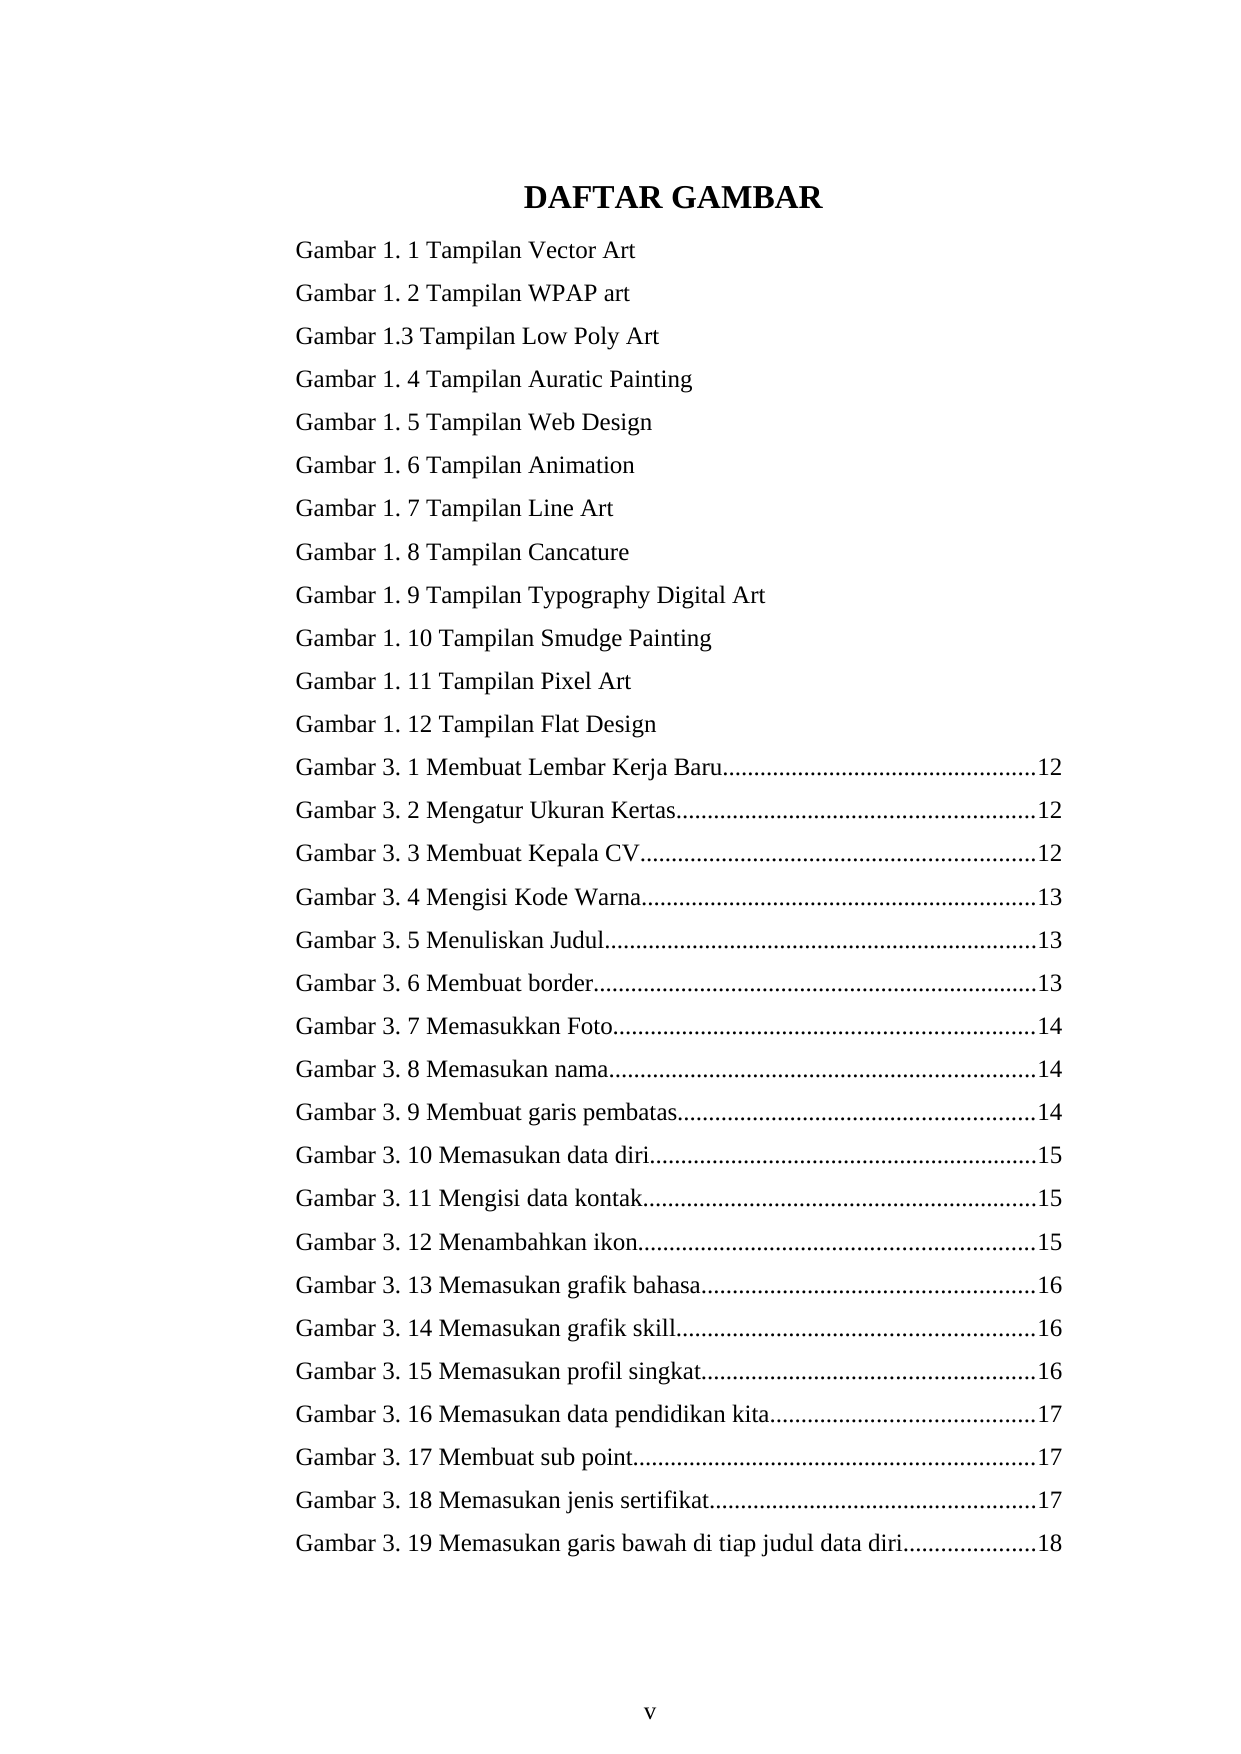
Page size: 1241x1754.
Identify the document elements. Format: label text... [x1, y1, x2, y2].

text Gambar 3. 16 Memasukan data pendidikan kita 17 [236, 1399, 1063, 1428]
text Gambar 3. 9 Membuat garis pembatas 14 [236, 1097, 1063, 1126]
text Gambar 3. 14 Memasukan grafik skill 16 [236, 1313, 1063, 1342]
text Gambar 1. 12 Tampilan Flat Design 8 [236, 709, 1063, 738]
text Gambar 3. 5 Menuliskan Judul 13 [236, 925, 1063, 953]
text Gambar 1. 2 Tampilan WPAP art 4 [236, 278, 1063, 307]
text Gambar 3. 1 Membuat Lembar Kerja Baru 12 [236, 752, 1063, 781]
text Gambar 3. 19 Memasukan garis bawah di tiap judul data diri 18 [236, 1528, 1063, 1557]
text Gambar 1. 4 Tampilan Auratic Painting 5 [236, 364, 1063, 393]
text Gambar 3. 15 Memasukan profil singkat 16 [236, 1356, 1063, 1385]
text Gambar 1. 8 Tampilan Cancature 6 [236, 537, 1063, 565]
text Gambar 3. 10 Memasukan data diri 15 [236, 1140, 1063, 1169]
text Gambar 3. 8 Memasukan nama 14 [236, 1054, 1063, 1083]
text Gambar 1. 5 Tampilan Web Design 5 [236, 407, 1063, 436]
text Gambar 3. 12 Menambahkan ikon 15 [236, 1227, 1063, 1255]
text Gambar 1. 7 Tampilan Line Art 6 [236, 493, 1063, 522]
text Gambar 3. 7 Memasukkan Foto 14 [236, 1011, 1063, 1040]
text Gambar 3. 17 Membuat sub point 17 [236, 1442, 1063, 1471]
text Gambar 1. 9 Tampilan Typography Digital Art 7 [236, 580, 1063, 608]
text Gambar 3. 18 Memasukan jenis sertifikat 17 [236, 1485, 1063, 1514]
text Gambar 3. 3 Membuat Kepala CV 12 [236, 838, 1063, 867]
text Gambar 3. 4 Mengisi Kode Warna 13 [236, 882, 1063, 910]
subtitle DAFTAR GAMBAR [266, 177, 1063, 216]
text Gambar 1.3 Tampilan Low Poly Art 5 [236, 321, 1063, 350]
text Gambar 3. 2 Mengatur Ukuran Kertas 12 [236, 795, 1063, 824]
text Gambar 3. 6 Membuat border 13 [236, 968, 1063, 997]
text Gambar 1. 6 Tampilan Animation 6 [236, 450, 1063, 479]
text Gambar 3. 11 Mengisi data kontak 15 [236, 1183, 1063, 1212]
text Gambar 1. 10 Tampilan Smudge Painting 7 [236, 623, 1063, 652]
text Gambar 1. 1 Tampilan Vector Art 4 [236, 235, 1063, 263]
text Gambar 1. 11 Tampilan Pixel Art 8 [236, 666, 1063, 695]
text Gambar 3. 13 Memasukan grafik bahasa 16 [236, 1270, 1063, 1298]
